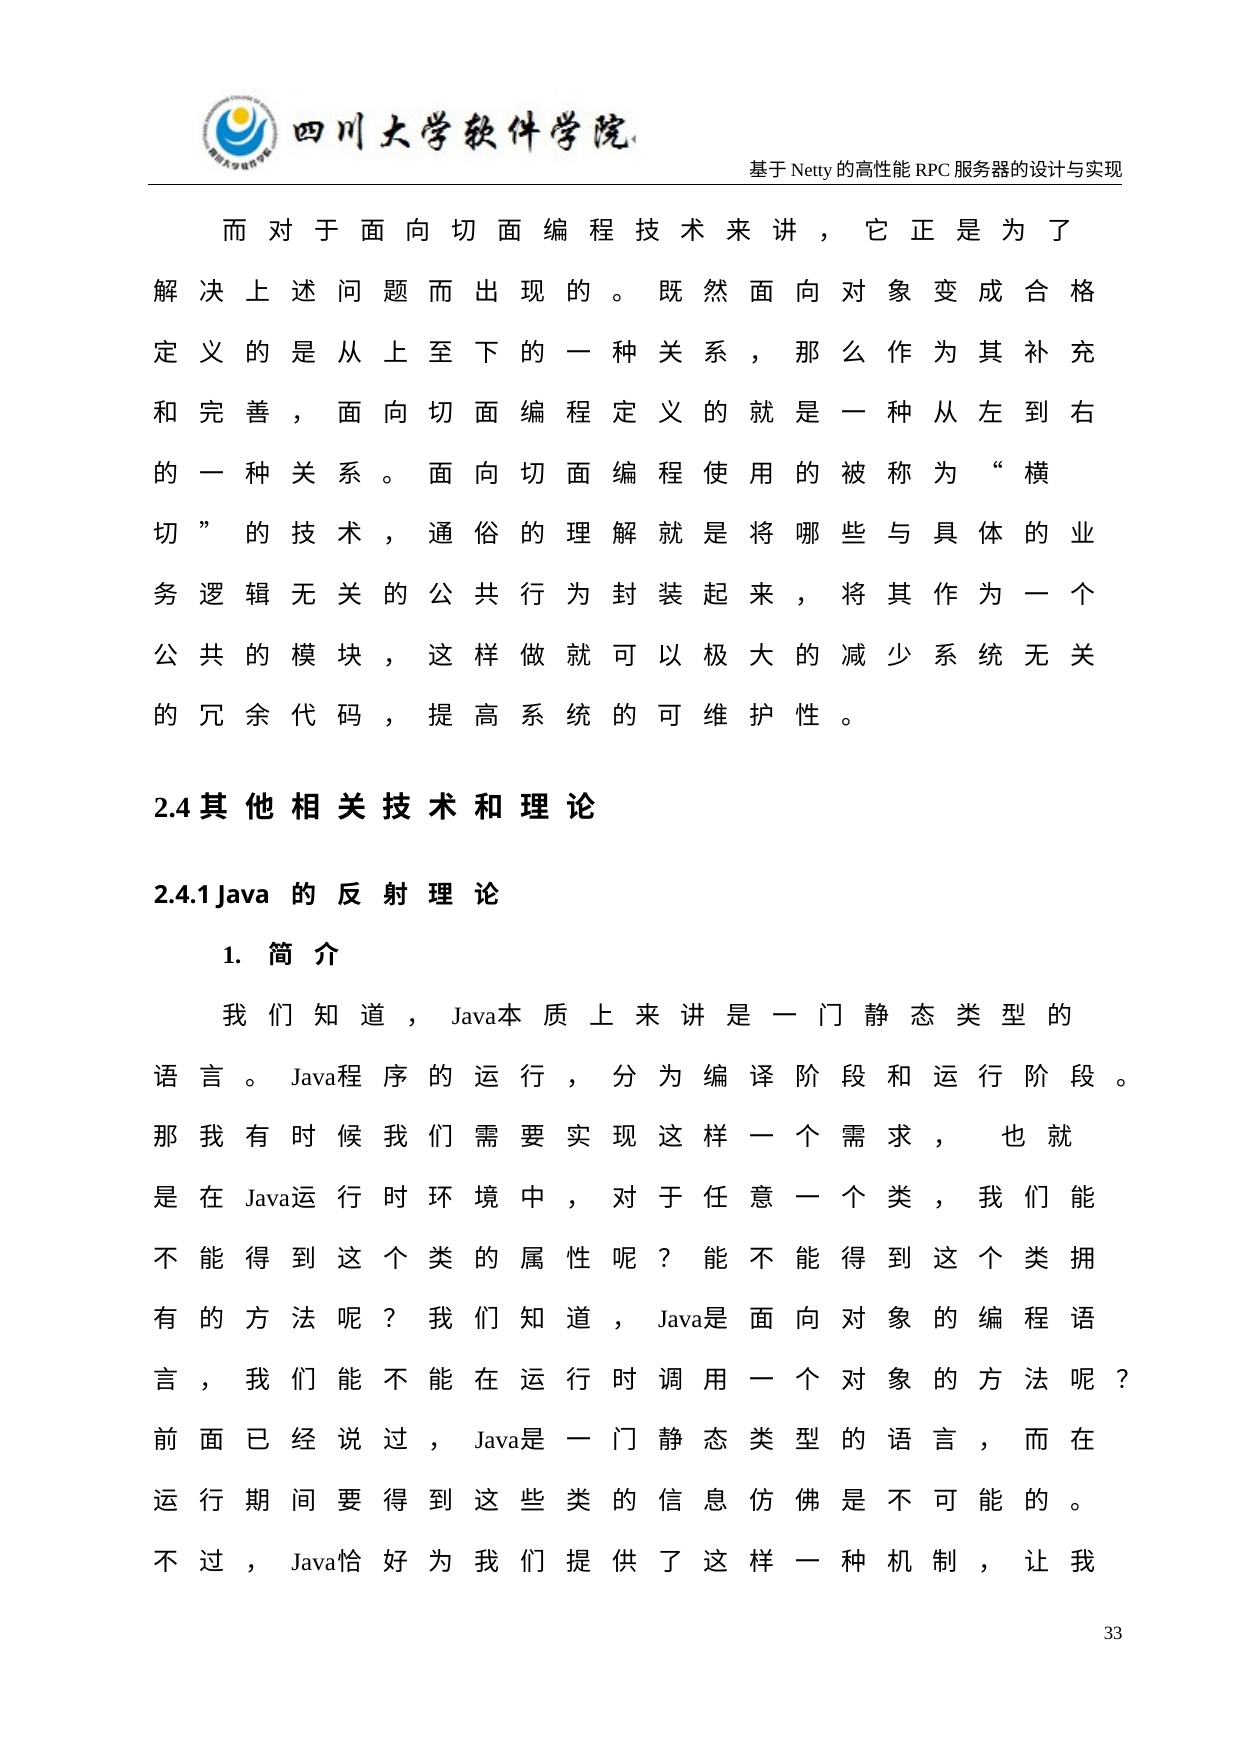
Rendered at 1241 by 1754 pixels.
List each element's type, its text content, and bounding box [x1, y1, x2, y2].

picture [197, 88, 639, 177]
text 而对于面向切面编程技术来讲，它正是为了解决上述问题而出现的。既然面向对象变成合格定义的是从上至下的一种关系，那么作为其补充和完善，面向切面编程定义的就是一种从左到右的一种关系。面向切面编程使用的被称为“横切”的技术，通俗的理解就是将哪些与具体的业务逻辑无关的公共行为封装起来，将其作为一个公共的模块，这样做就可以极大的减少系统无关的冗余代码，提高系统的可维护性。 [154, 198, 1116, 744]
text 1. 简介 [154, 923, 1116, 983]
subtitle 2.4其他相关技术和理论 [154, 774, 1116, 835]
subtitle 2.4.1 Java的反射理论 [154, 862, 1116, 923]
